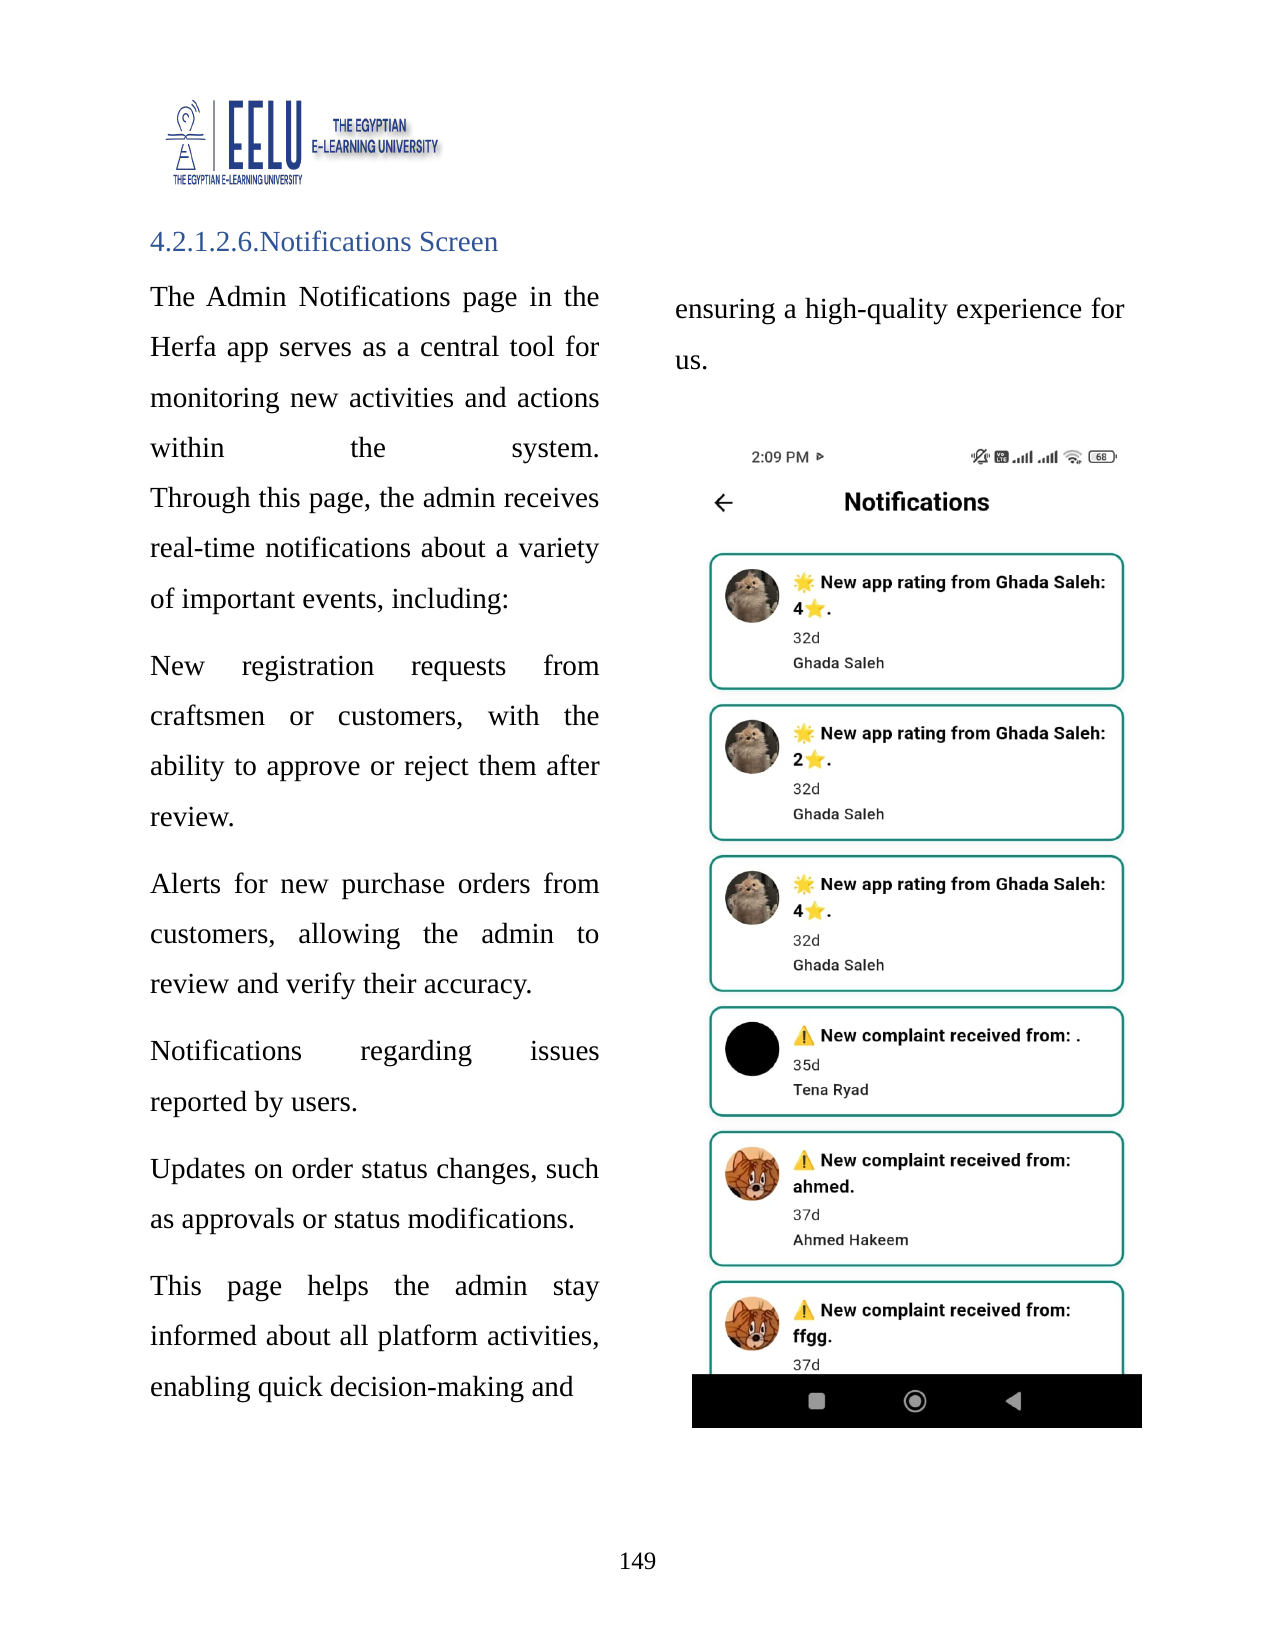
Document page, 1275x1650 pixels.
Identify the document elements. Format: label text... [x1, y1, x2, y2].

subtitle 4.2.1.2.6.Notifications Screen [150, 224, 600, 258]
picture [692, 427, 1142, 1428]
picture [150, 75, 444, 188]
text Updates on order status changes, such as approvals or status modifications. [150, 1151, 600, 1234]
text Notifications regarding issues reported by users. [150, 1033, 600, 1117]
text ensuring a high-quality experience for us. [675, 292, 1125, 375]
text New registration requests from craftsmen or customers, with the ability to approve or reject them after review. [150, 648, 600, 832]
text This page helps the admin stay informed about all platform activities, enabling quick decision-making and [150, 1268, 600, 1402]
text Alerts for new purchase orders from customers, allowing the admin to review and verify their accuracy. [150, 866, 600, 1000]
text The Admin Notifications page in the Herfa app serves as a central tool for monitoring new activities and actions within the system. Through this page, the admin receives real-time notifications about a variety of important events, including: [150, 279, 600, 614]
